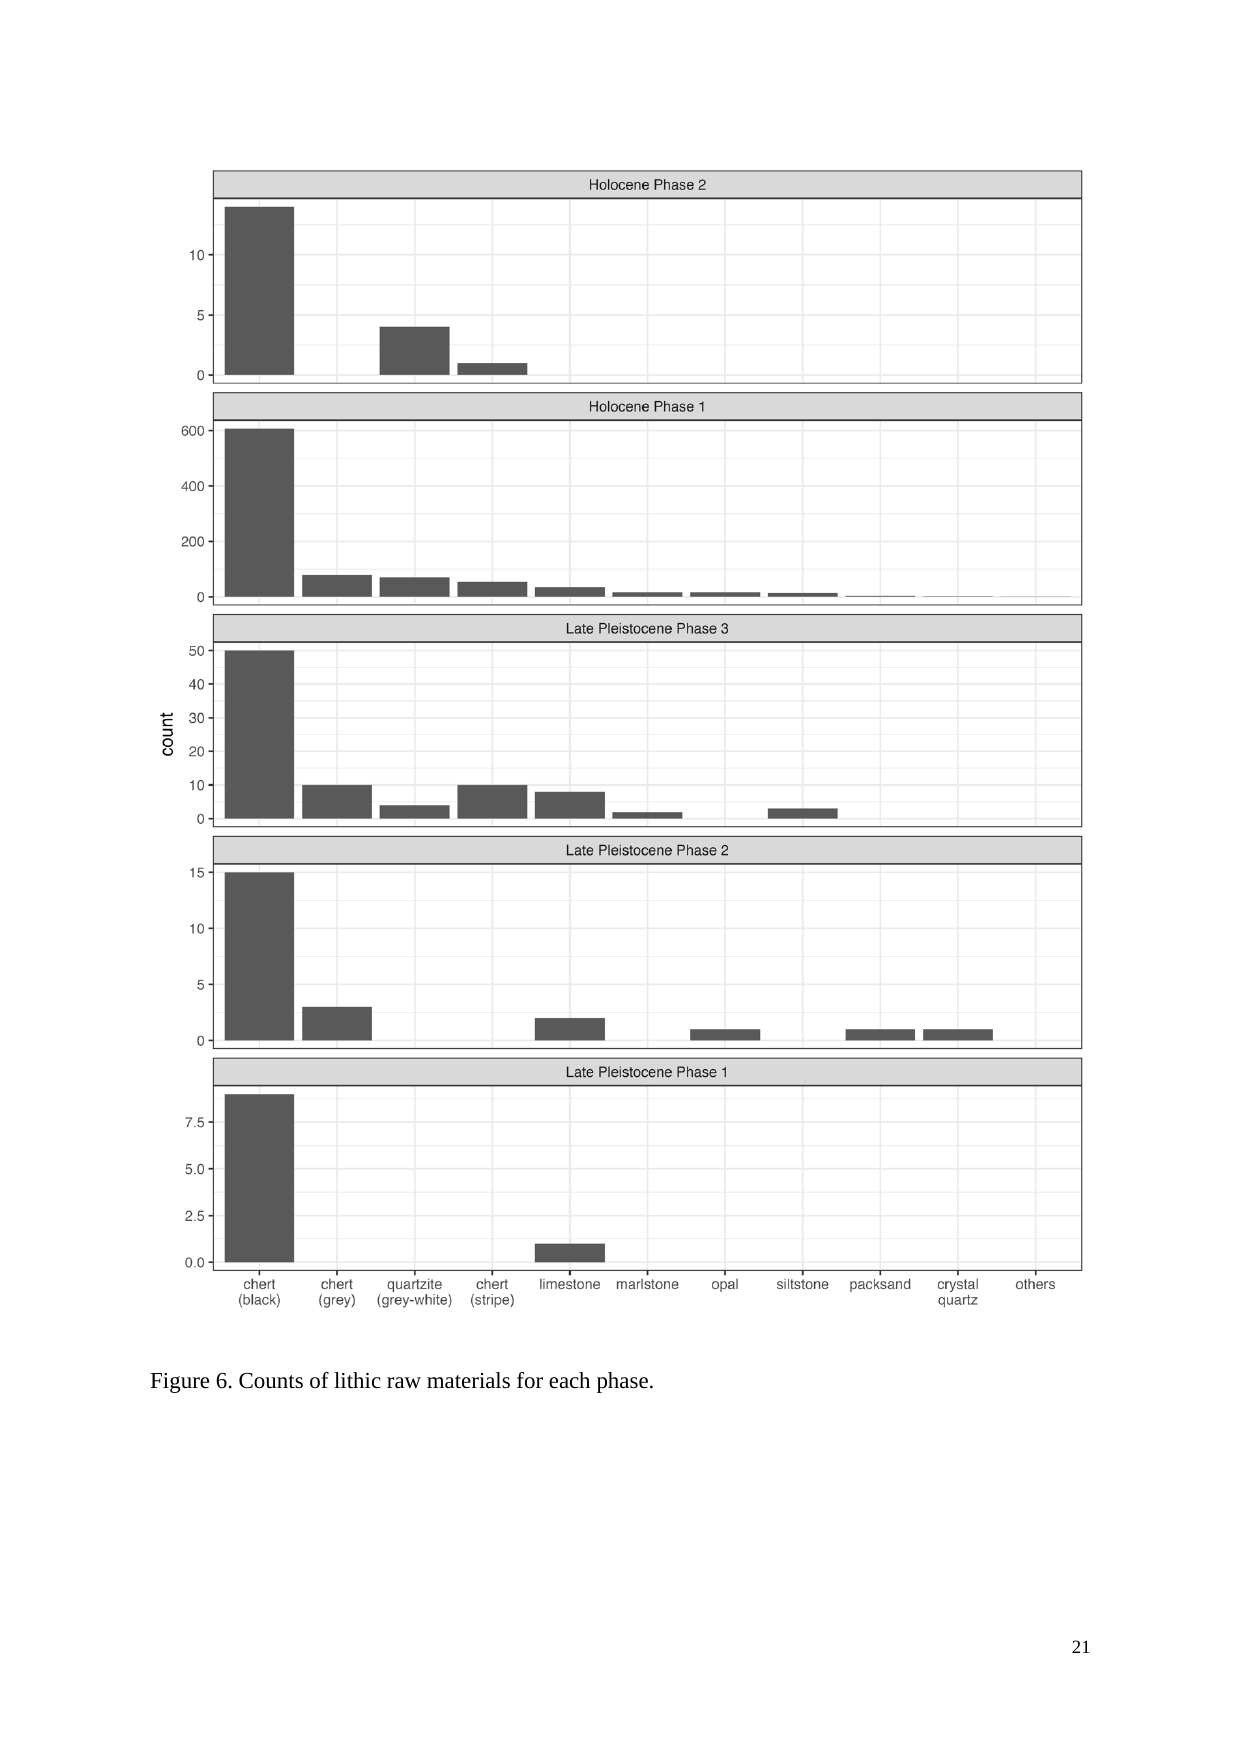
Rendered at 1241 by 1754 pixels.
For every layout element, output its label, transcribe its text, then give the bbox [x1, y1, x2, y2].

text Figure 6. Counts of lithic raw materials for each phase. [150, 1364, 1090, 1397]
picture [150, 162, 1091, 1338]
